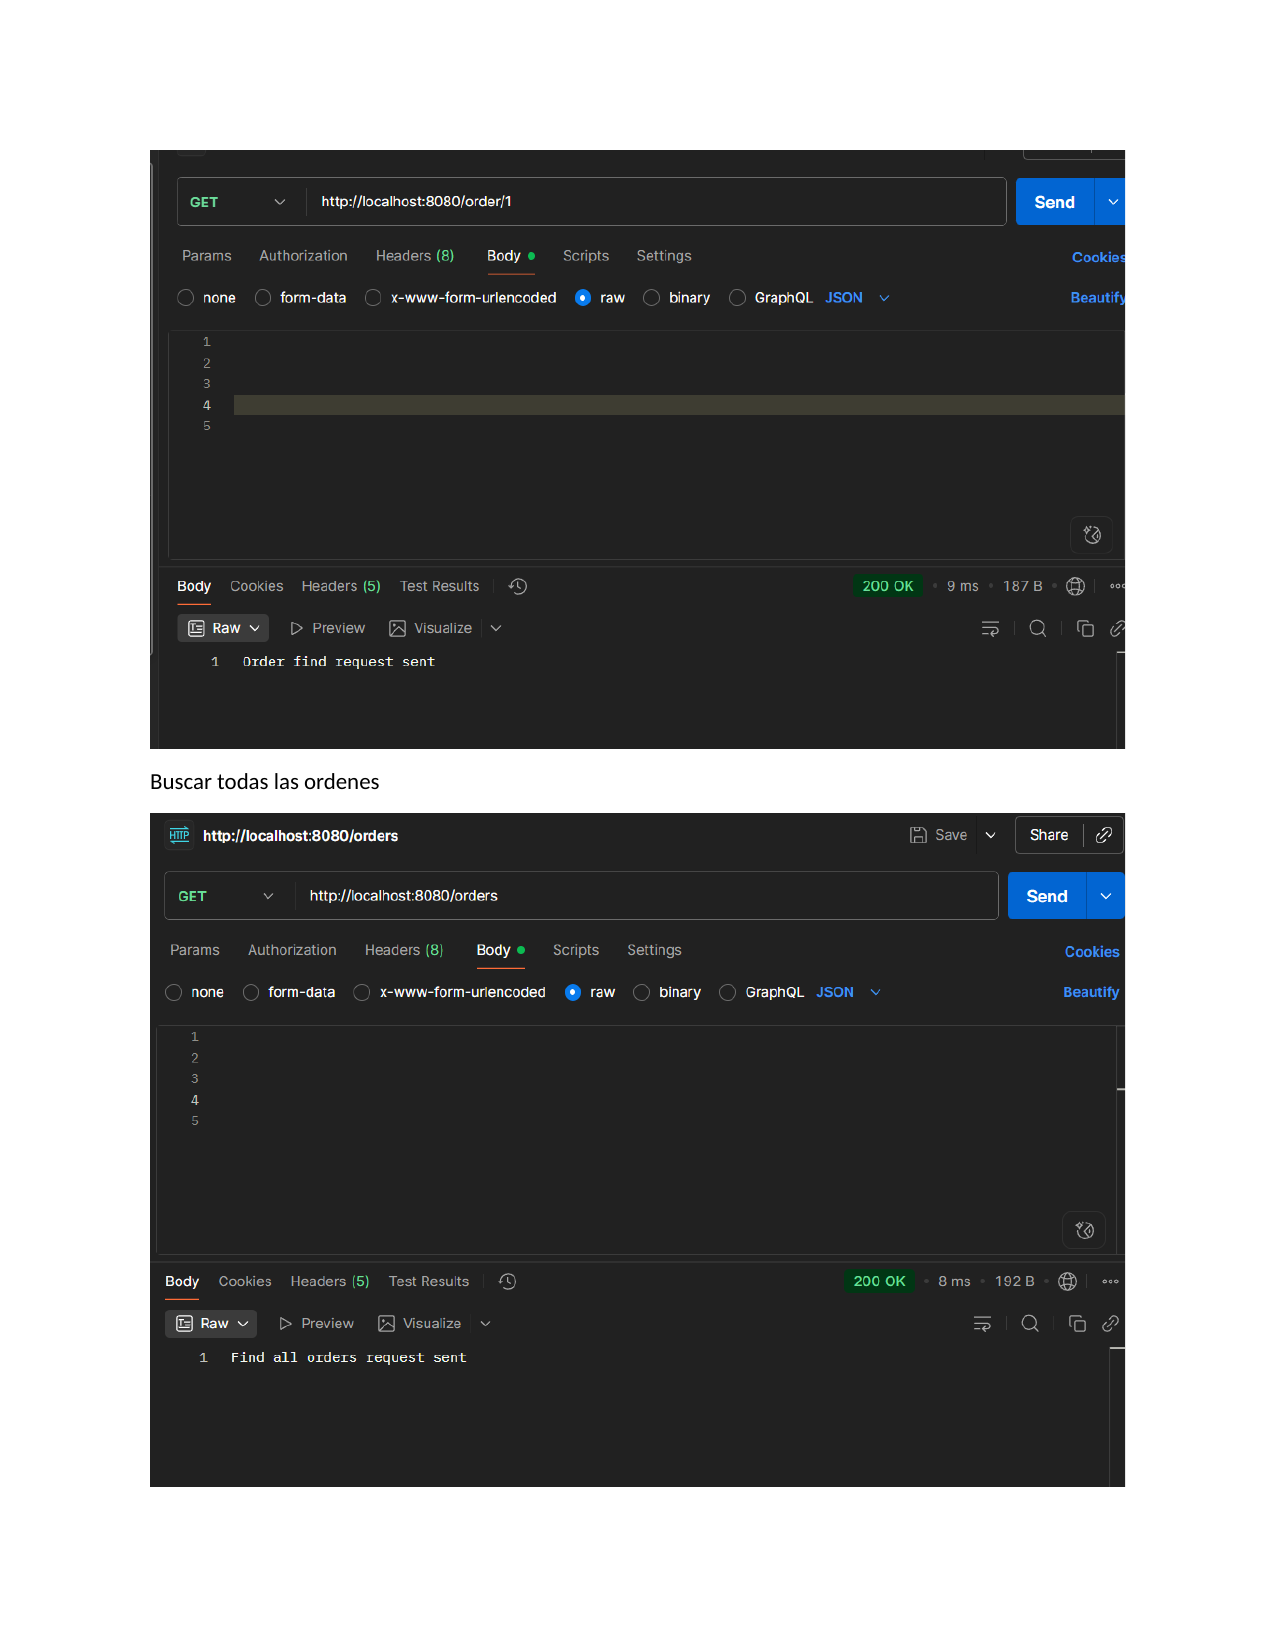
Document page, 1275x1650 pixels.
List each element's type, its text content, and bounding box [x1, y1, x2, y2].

text Buscar todas las ordenes [150, 767, 1125, 795]
picture [150, 813, 1125, 1487]
picture [150, 150, 1125, 749]
